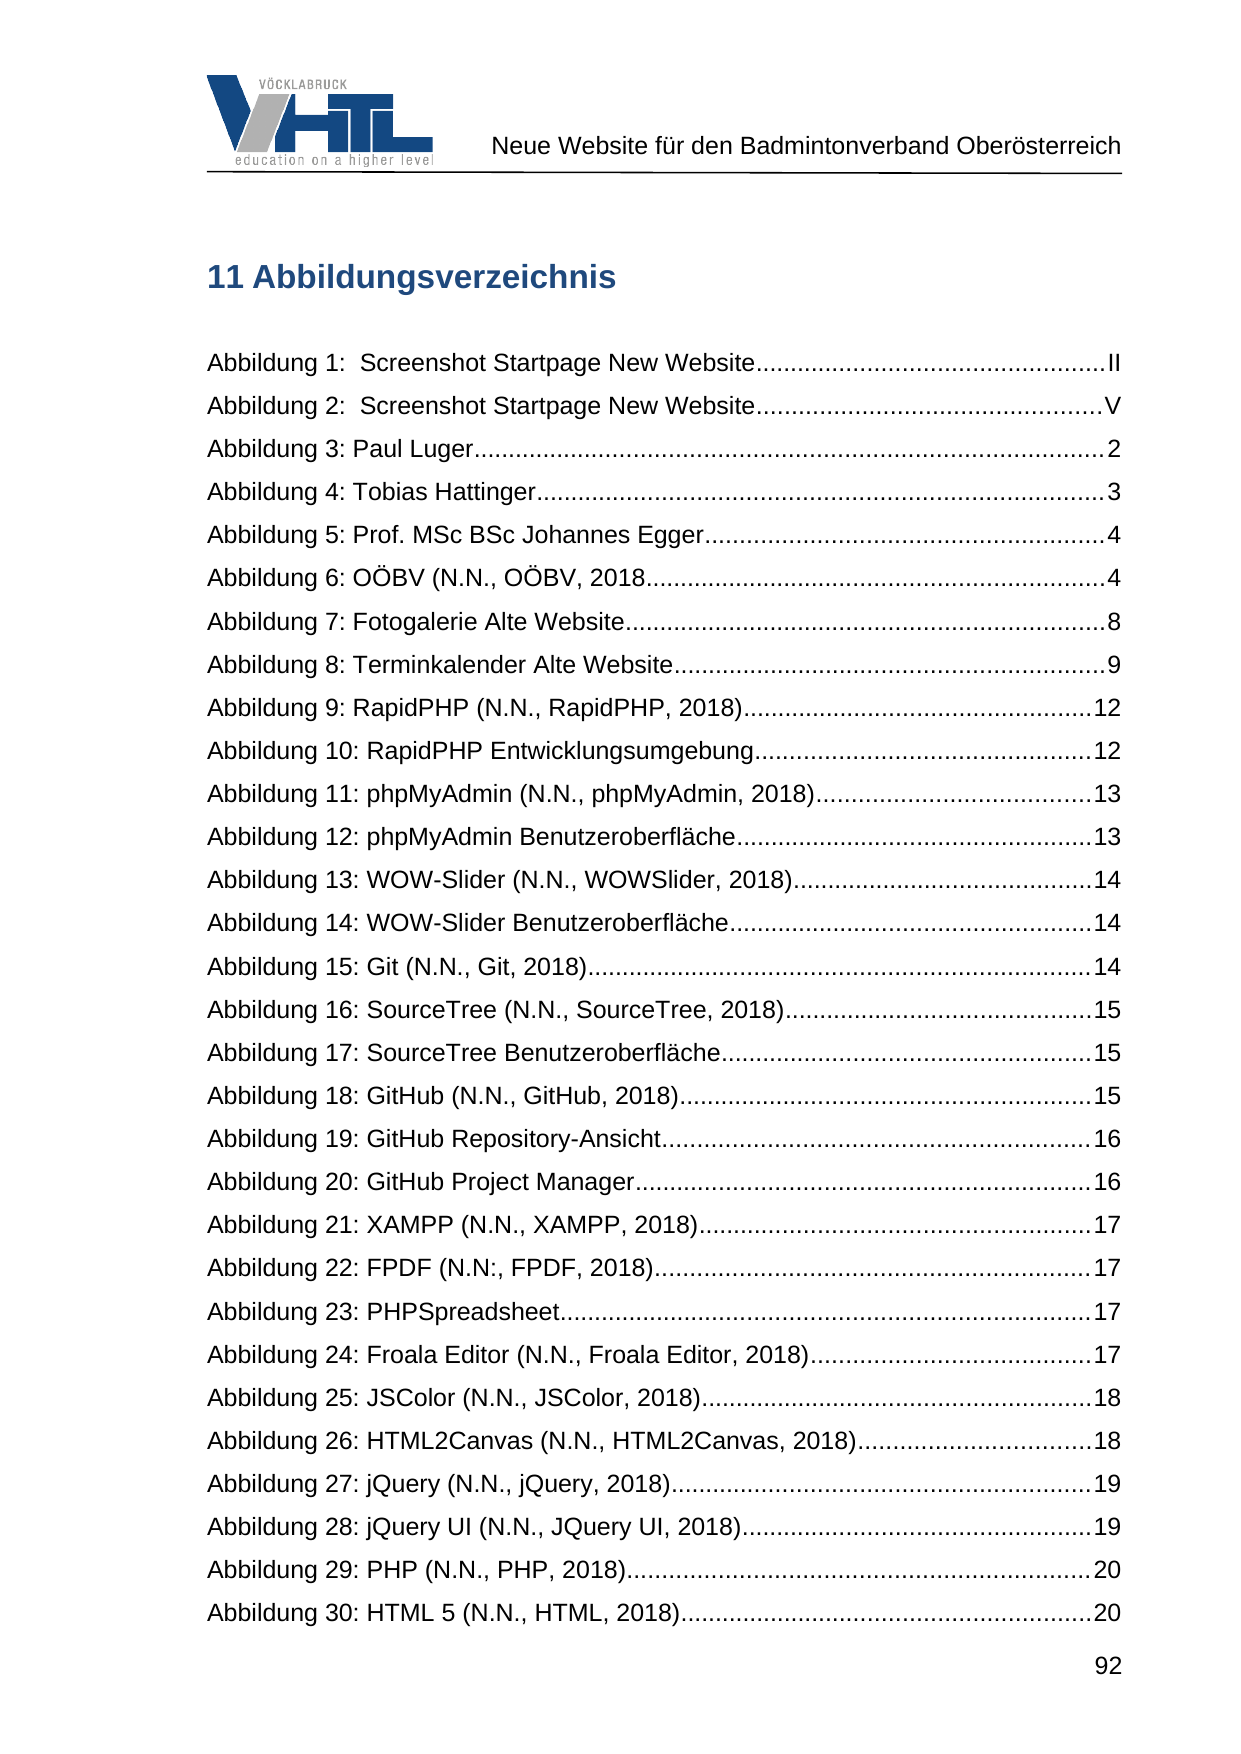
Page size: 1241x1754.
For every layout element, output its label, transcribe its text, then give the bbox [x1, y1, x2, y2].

text Abbildung 15: Git (N.N., Git, 2018) 14 [207, 951, 1122, 980]
text Abbildung 18: GitHub (N.N., GitHub, 2018) 15 [207, 1081, 1122, 1109]
text Abbildung 12: phpMyAdmin Benutzeroberfläche 13 [207, 822, 1122, 851]
text Abbildung 8: Terminkalender Alte Website 9 [207, 649, 1122, 678]
text Abbildung 24: Froala Editor (N.N., Froala Editor, 2018) 17 [207, 1339, 1122, 1368]
text Abbildung 11: phpMyAdmin (N.N., phpMyAdmin, 2018) 13 [207, 779, 1122, 808]
text Abbildung 20: GitHub Project Manager 16 [207, 1167, 1122, 1196]
text Abbildung 27: jQuery (N.N., jQuery, 2018) 19 [207, 1469, 1122, 1498]
text Abbildung 14: WOW-Slider Benutzeroberfläche 14 [207, 908, 1122, 937]
text Abbildung 26: HTML2Canvas (N.N., HTML2Canvas, 2018) 18 [207, 1426, 1122, 1454]
text Abbildung 3: Paul Luger 2 [207, 434, 1122, 463]
text Abbildung 22: FPDF (N.N:, FPDF, 2018) 17 [207, 1253, 1122, 1282]
text Abbildung 4: Tobias Hattinger 3 [207, 477, 1122, 506]
text Abbildung 23: PHPSpreadsheet 17 [207, 1296, 1122, 1325]
picture [206, 75, 433, 167]
text Abbildung 7: Fotogalerie Alte Website 8 [207, 606, 1122, 635]
text Abbildung 1: Screenshot Startpage New Website II [207, 348, 1122, 376]
text Abbildung 30: HTML 5 (N.N., HTML, 2018) 20 [207, 1598, 1122, 1627]
text Abbildung 2: Screenshot Startpage New Website V [207, 391, 1122, 419]
text Abbildung 17: SourceTree Benutzeroberfläche 15 [207, 1038, 1122, 1066]
text Abbildung 25: JSColor (N.N., JSColor, 2018) 18 [207, 1383, 1122, 1411]
text Abbildung 6: OÖBV (N.N., OÖBV, 2018 4 [207, 563, 1122, 592]
text Abbildung 5: Prof. MSc BSc Johannes Egger 4 [207, 520, 1122, 549]
text Abbildung 21: XAMPP (N.N., XAMPP, 2018) 17 [207, 1210, 1122, 1239]
text Abbildung 9: RapidPHP (N.N., RapidPHP, 2018) 12 [207, 693, 1122, 721]
subtitle Abbildungsverzeichnis [207, 257, 1122, 295]
text Abbildung 10: RapidPHP Entwicklungsumgebung 12 [207, 736, 1122, 764]
text Abbildung 16: SourceTree (N.N., SourceTree, 2018) 15 [207, 994, 1122, 1023]
text Abbildung 19: GitHub Repository-Ansicht 16 [207, 1124, 1122, 1153]
text Abbildung 28: jQuery UI (N.N., JQuery UI, 2018) 19 [207, 1512, 1122, 1541]
text Abbildung 13: WOW-Slider (N.N., WOWSlider, 2018) 14 [207, 865, 1122, 894]
text Abbildung 29: PHP (N.N., PHP, 2018) 20 [207, 1555, 1122, 1584]
